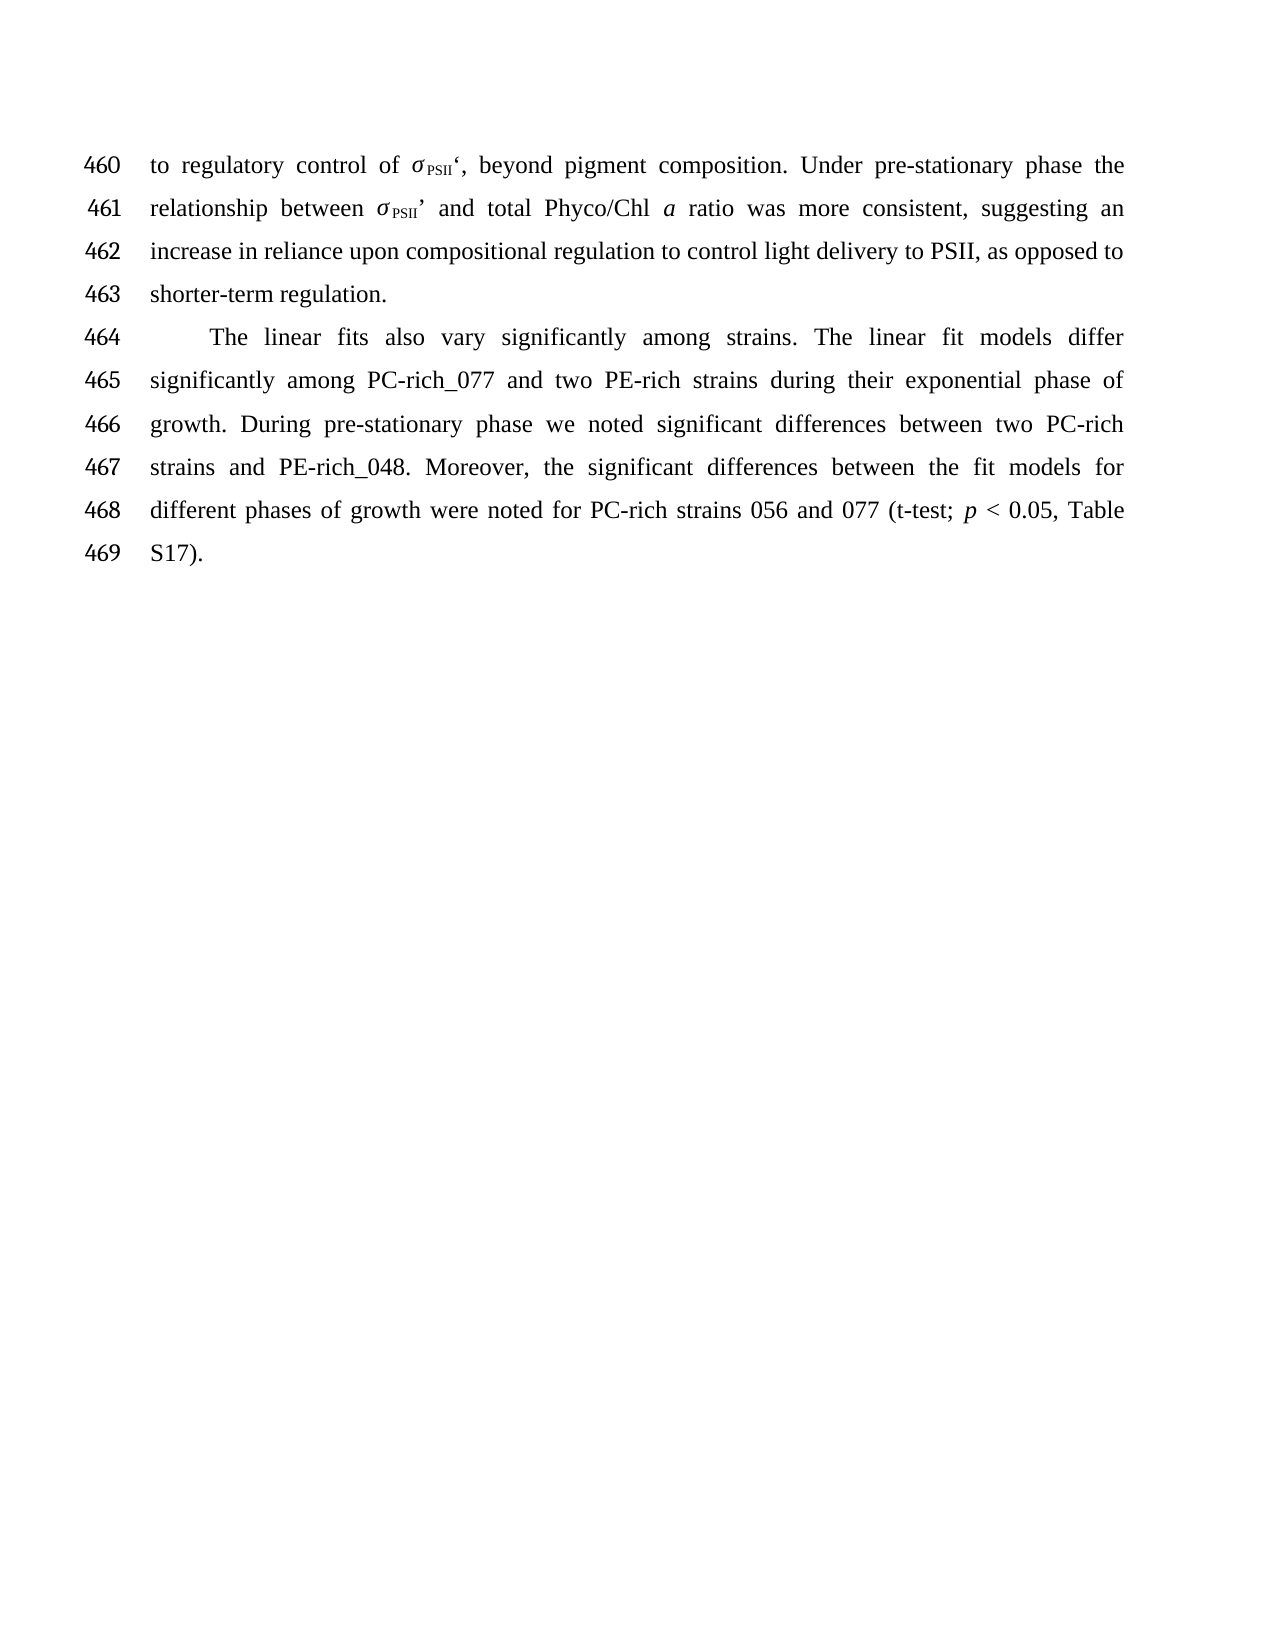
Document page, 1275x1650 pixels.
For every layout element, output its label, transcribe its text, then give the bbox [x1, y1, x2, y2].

text The linear fits also vary significantly among strains. The linear fit models differ significantly among PC-rich_077 and two PE-rich strains during their exponential phase of growth. During pre-stationary phase we noted significant differences between two PC-rich strains and PE-rich_048. Moreover, the significant differences between the fit models for different phases of growth were noted for PC-rich strains 056 and 077 (t-test; p < 0.05, Table S17). [150, 322, 1125, 567]
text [150, 150, 1125, 308]
